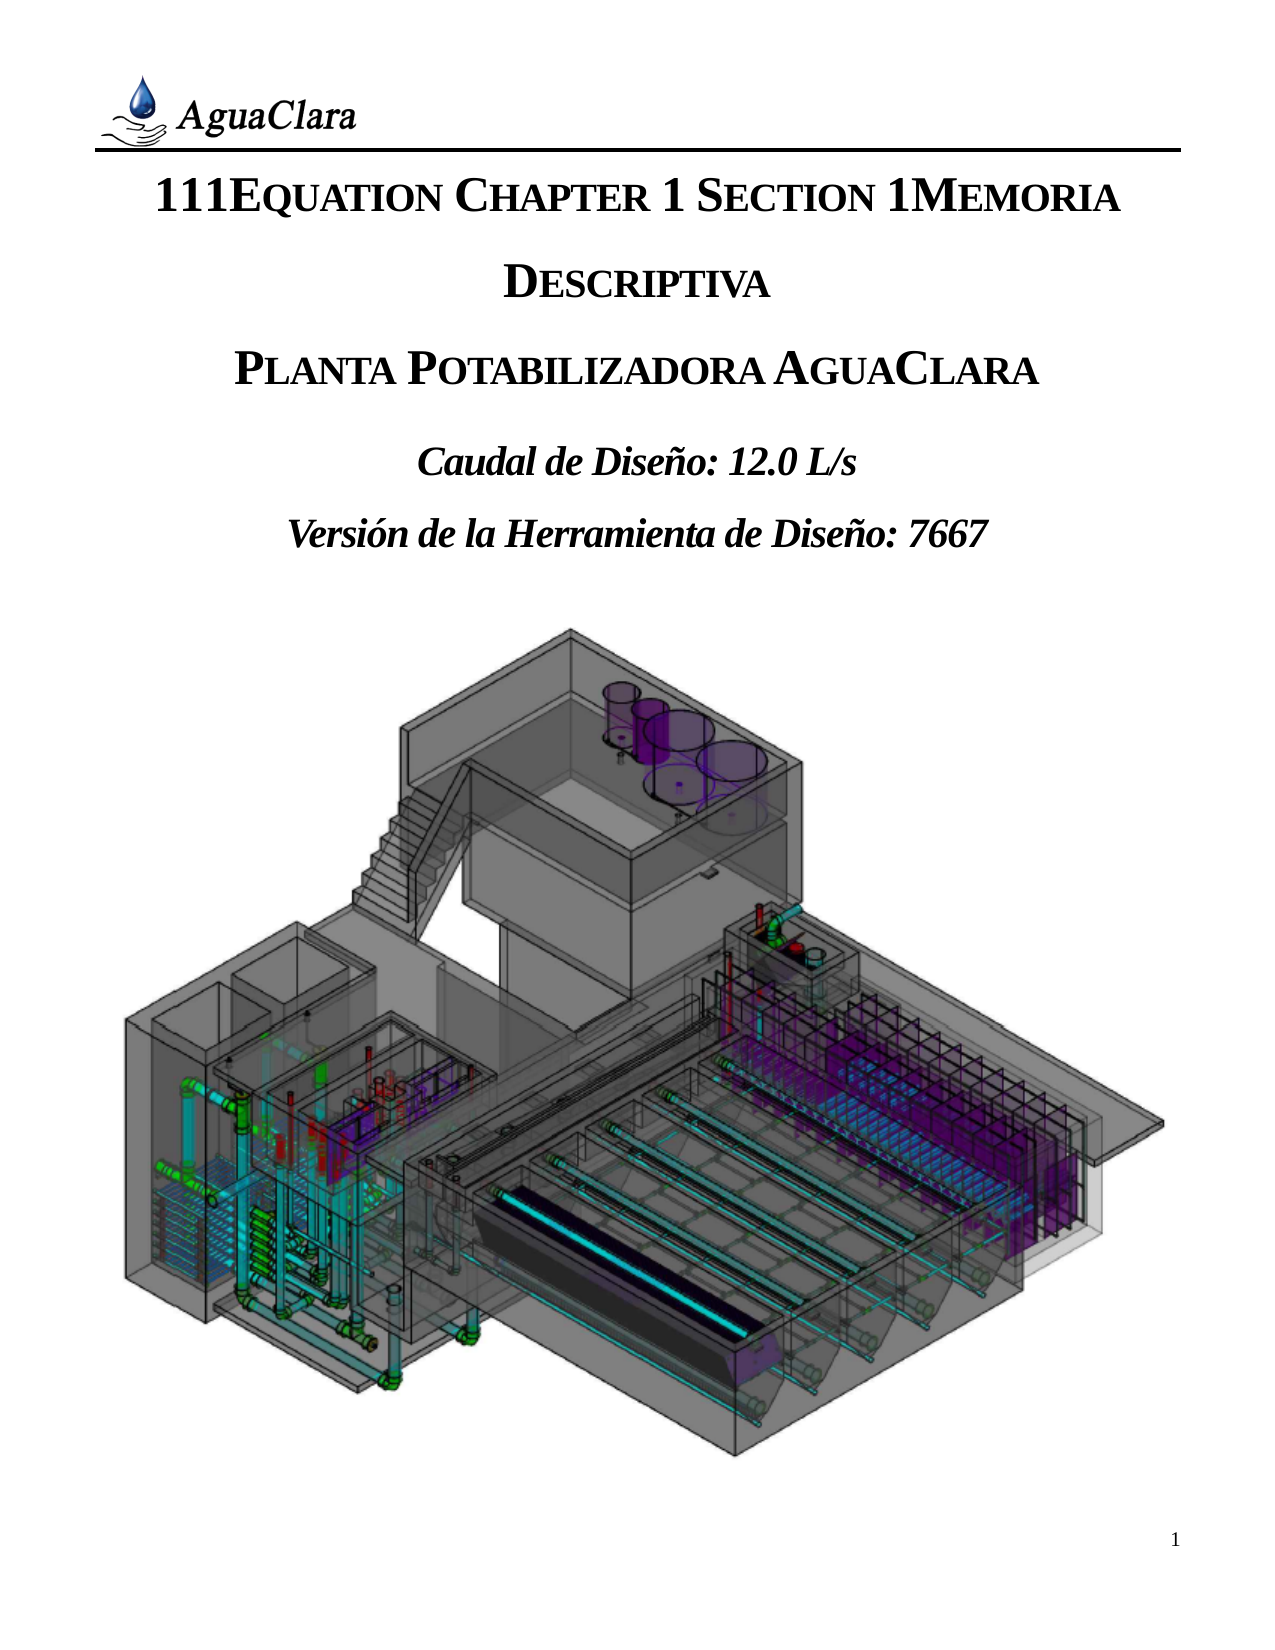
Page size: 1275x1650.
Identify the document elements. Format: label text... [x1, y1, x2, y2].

picture [94, 623, 1181, 1476]
picture [94, 75, 373, 148]
title Planta Potabilizadora AguaClara [94, 337, 1181, 395]
title Memoria Descriptiva [94, 165, 1181, 309]
title Caudal de Diseño: 12.0 L/s [94, 436, 1181, 484]
title Versión de la Herramienta de Diseño: 7667 [94, 508, 1181, 556]
